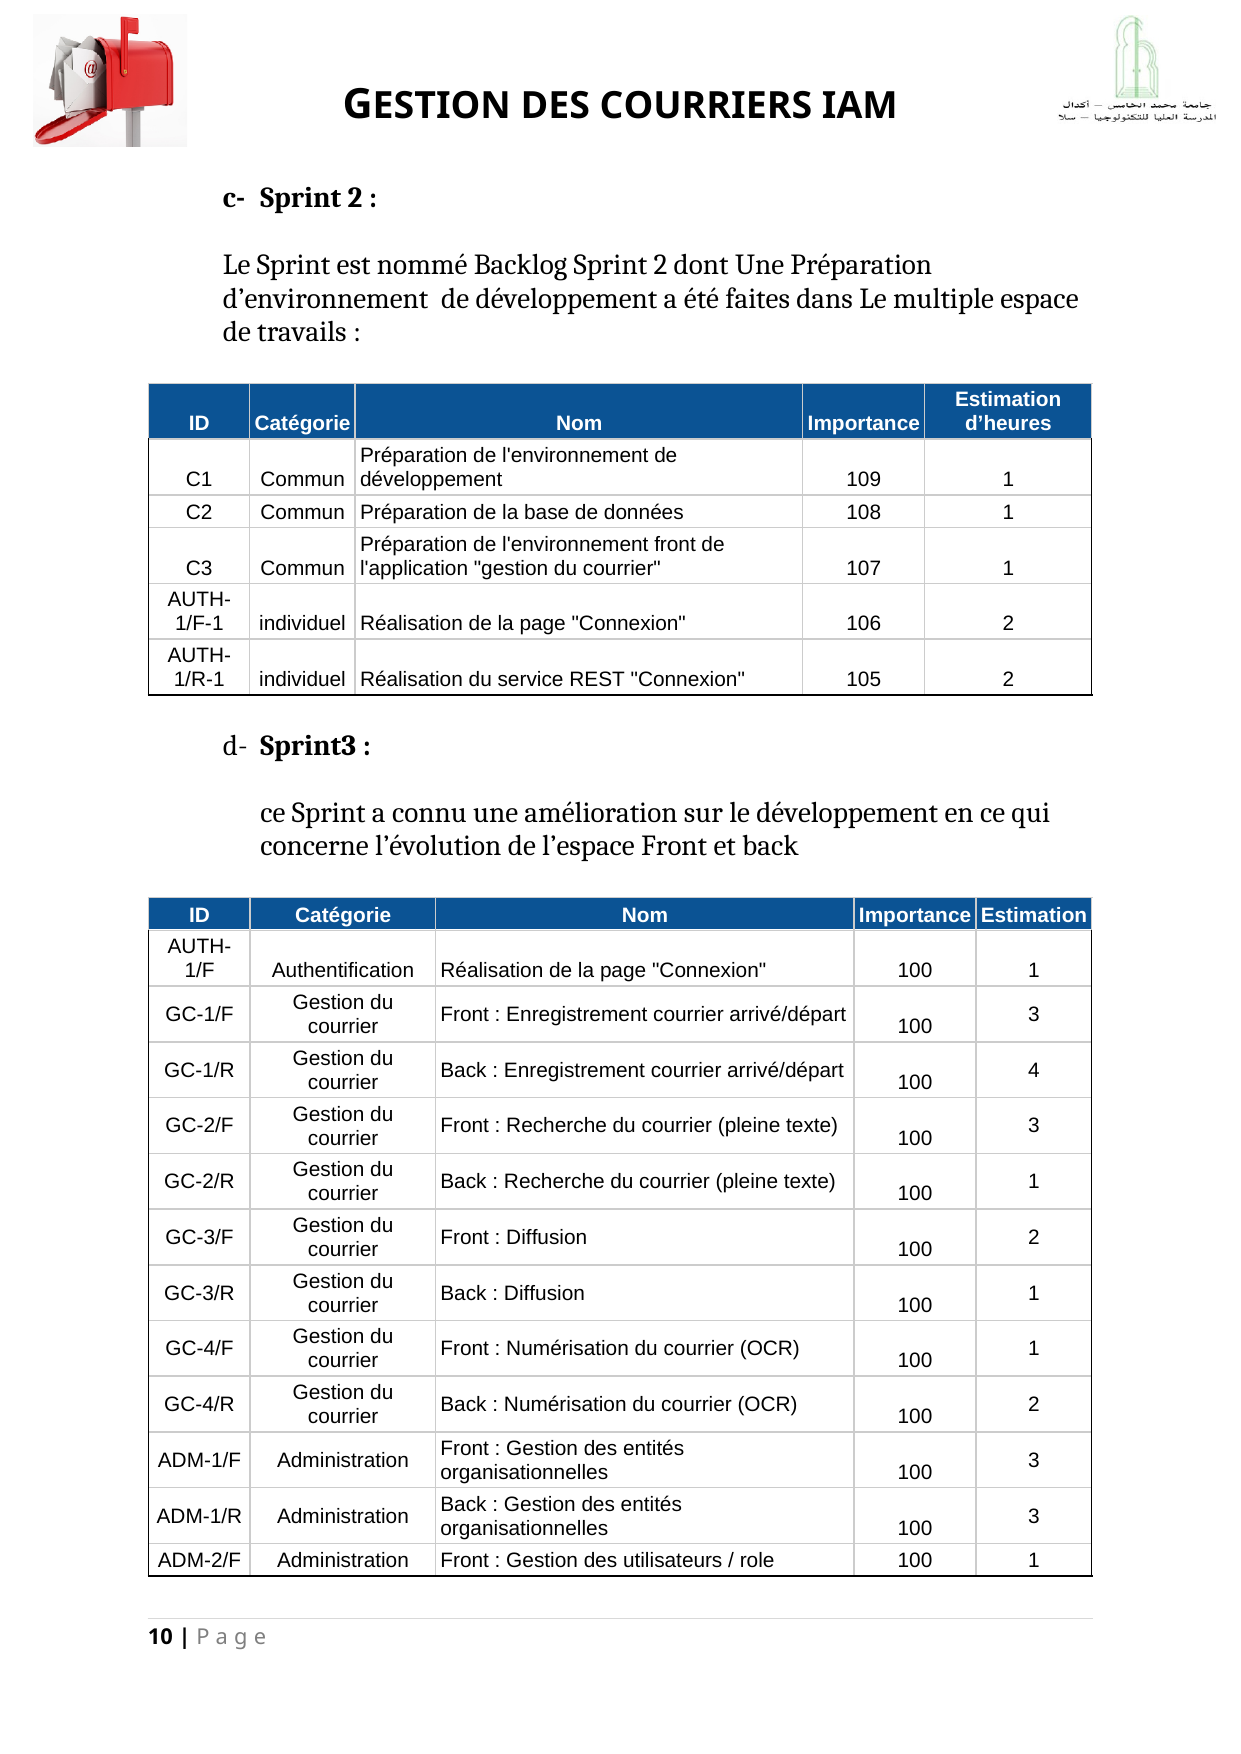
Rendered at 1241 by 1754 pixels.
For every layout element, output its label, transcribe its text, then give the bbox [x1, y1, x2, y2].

table_cell Réalisation du service REST "Connexion" [356, 640, 802, 694]
table_cell Préparation de l'environnement front de l'application "gestion du courrier" [356, 528, 802, 582]
table_cell 100 [855, 1377, 975, 1431]
table_cell 3 [977, 1488, 1091, 1542]
table_cell 3 [977, 1098, 1091, 1152]
picture [33, 14, 188, 147]
table_cell 100 [855, 987, 975, 1041]
table_cell 100 [855, 1098, 975, 1152]
table_cell Commun [250, 496, 354, 527]
table_cell 2 [925, 640, 1091, 694]
list Le Sprint est nommé Backlog Sprint 2 dont Une Préparation d’environnement de développement a été faites dans Le multiple espace de travails : [223, 248, 1093, 349]
table_cell GC-1/F [149, 987, 249, 1041]
table_cell 100 [855, 1321, 975, 1375]
table_cell Front : Numérisation du courrier (OCR) [436, 1321, 853, 1375]
table_cell 100 [855, 1544, 975, 1575]
table_cell ADM-1/F [149, 1433, 249, 1487]
table_header ID [149, 898, 249, 929]
table_cell Back : Numérisation du courrier (OCR) [436, 1377, 853, 1431]
table_cell 100 [855, 931, 975, 985]
table_cell GC-2/R [149, 1154, 249, 1208]
table_cell Administration [251, 1488, 435, 1542]
table_cell GC-2/F [149, 1098, 249, 1152]
table_cell 1 [977, 1154, 1091, 1208]
table_header Catégorie [250, 384, 354, 438]
table_cell 1 [925, 496, 1091, 527]
table_cell Gestion du courrier [251, 1154, 435, 1208]
table_cell GC-1/R [149, 1043, 249, 1097]
table_cell 1 [977, 1544, 1091, 1575]
table_cell 109 [803, 440, 924, 494]
table_cell Back : Recherche du courrier (pleine texte) [436, 1154, 853, 1208]
table_cell AUTH-1/F [149, 931, 249, 985]
picture [1057, 15, 1218, 124]
table_cell 1 [925, 528, 1091, 582]
table_cell 1 [977, 931, 1091, 985]
table_cell 108 [803, 496, 924, 527]
table_cell individuel [250, 640, 354, 694]
table_cell Préparation de la base de données [356, 496, 802, 527]
table_cell Réalisation de la page "Connexion" [356, 584, 802, 638]
table_cell Authentification [251, 931, 435, 985]
table_cell 100 [855, 1043, 975, 1097]
table_header Nom [436, 898, 853, 929]
table_header Importance [803, 384, 924, 438]
table_cell Front : Gestion des utilisateurs / role [436, 1544, 853, 1575]
list Sprint3 : ce Sprint a connu une amélioration sur le développement en ce qui concerne l’évolution de l’espace Front et back [223, 729, 1093, 863]
table_cell 107 [803, 528, 924, 582]
table_cell Commun [250, 440, 354, 494]
table_cell Commun [250, 528, 354, 582]
table_cell GC-4/R [149, 1377, 249, 1431]
table_cell AUTH-1/R-1 [149, 640, 249, 694]
table_cell 2 [977, 1210, 1091, 1264]
table_cell 106 [803, 584, 924, 638]
table_cell 2 [977, 1377, 1091, 1431]
table_cell 100 [855, 1266, 975, 1319]
table_cell 100 [855, 1488, 975, 1542]
table_cell Front : Recherche du courrier (pleine texte) [436, 1098, 853, 1152]
table_cell C2 [149, 496, 249, 527]
table_header Catégorie [251, 898, 435, 929]
table_cell Gestion du courrier [251, 1377, 435, 1431]
table_cell Gestion du courrier [251, 1098, 435, 1152]
table_cell Préparation de l'environnement de développement [356, 440, 802, 494]
table_cell GC-4/F [149, 1321, 249, 1375]
table_cell Front : Enregistrement courrier arrivé/départ [436, 987, 853, 1041]
table_cell 100 [855, 1210, 975, 1264]
table_cell 100 [855, 1154, 975, 1208]
table_cell Réalisation de la page "Connexion" [436, 931, 853, 985]
table_cell AUTH-1/F-1 [149, 584, 249, 638]
table_cell Front : Gestion des entités organisationnelles [436, 1433, 853, 1487]
table_header ID [149, 384, 249, 438]
table_cell Gestion du courrier [251, 1210, 435, 1264]
table_header Estimation d’heures [925, 384, 1091, 438]
table_cell Back : Enregistrement courrier arrivé/départ [436, 1043, 853, 1097]
table_cell 2 [925, 584, 1091, 638]
list Sprint 2 : [223, 181, 1093, 215]
table_cell 100 [855, 1433, 975, 1487]
table_cell GC-3/F [149, 1210, 249, 1264]
table_cell 105 [803, 640, 924, 694]
table_header Nom [356, 384, 802, 438]
table_cell Administration [251, 1544, 435, 1575]
table_cell Gestion du courrier [251, 1043, 435, 1097]
table_cell 3 [977, 987, 1091, 1041]
table_cell Front : Diffusion [436, 1210, 853, 1264]
table_header Importance [855, 898, 975, 929]
table_cell GC-3/R [149, 1266, 249, 1319]
table_cell Administration [251, 1433, 435, 1487]
table_cell 3 [977, 1433, 1091, 1487]
table_cell 1 [977, 1321, 1091, 1375]
table_cell 4 [977, 1043, 1091, 1097]
table_cell Back : Diffusion [436, 1266, 853, 1319]
table_cell 1 [977, 1266, 1091, 1319]
table_cell 1 [925, 440, 1091, 494]
table_cell individuel [250, 584, 354, 638]
table_header Estimation [977, 898, 1091, 929]
table_cell ADM-2/F [149, 1544, 249, 1575]
table_cell Gestion du courrier [251, 987, 435, 1041]
table_cell C3 [149, 528, 249, 582]
table_cell Gestion du courrier [251, 1266, 435, 1319]
table_cell Back : Gestion des entités organisationnelles [436, 1488, 853, 1542]
table_cell Gestion du courrier [251, 1321, 435, 1375]
table_cell C1 [149, 440, 249, 494]
table_cell ADM-1/R [149, 1488, 249, 1542]
